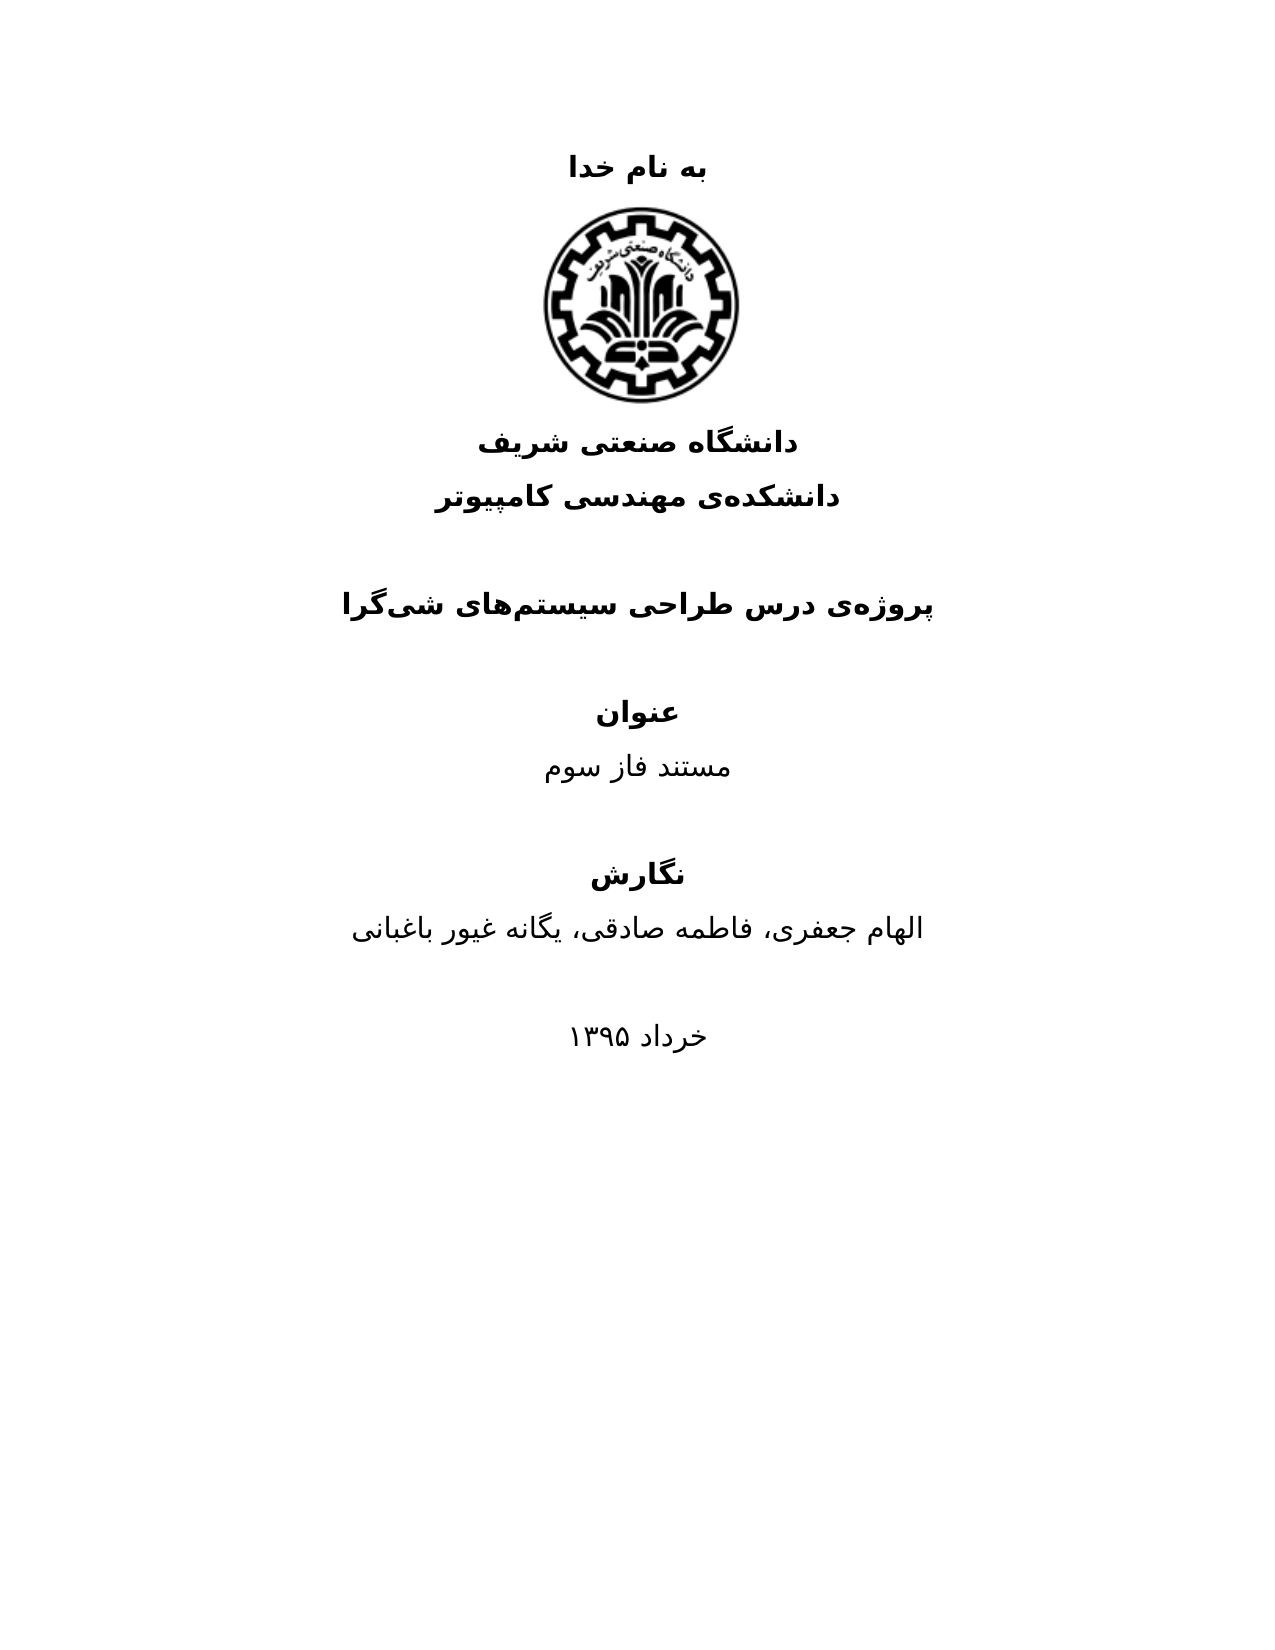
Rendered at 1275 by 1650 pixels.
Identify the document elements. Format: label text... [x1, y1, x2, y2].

text به نام خدا [150, 150, 1125, 184]
text مستند فاز سوم [150, 749, 1125, 783]
picture [531, 203, 744, 407]
text دانشگاه صنعتی شریف [150, 426, 1125, 459]
text عنوان [150, 696, 1125, 730]
text خرداد ۱۳۹۵ [150, 1019, 1125, 1053]
text دانشکده‌ی مهندسی کامپیوتر [150, 479, 1125, 513]
text پروژه‌ی درس طراحی سیستم‌های شی‌گرا [150, 587, 1125, 621]
text الهام جعفری، فاطمه صادقی، یگانه غیور باغبانی [150, 911, 1125, 945]
text نگارش [150, 858, 1125, 892]
